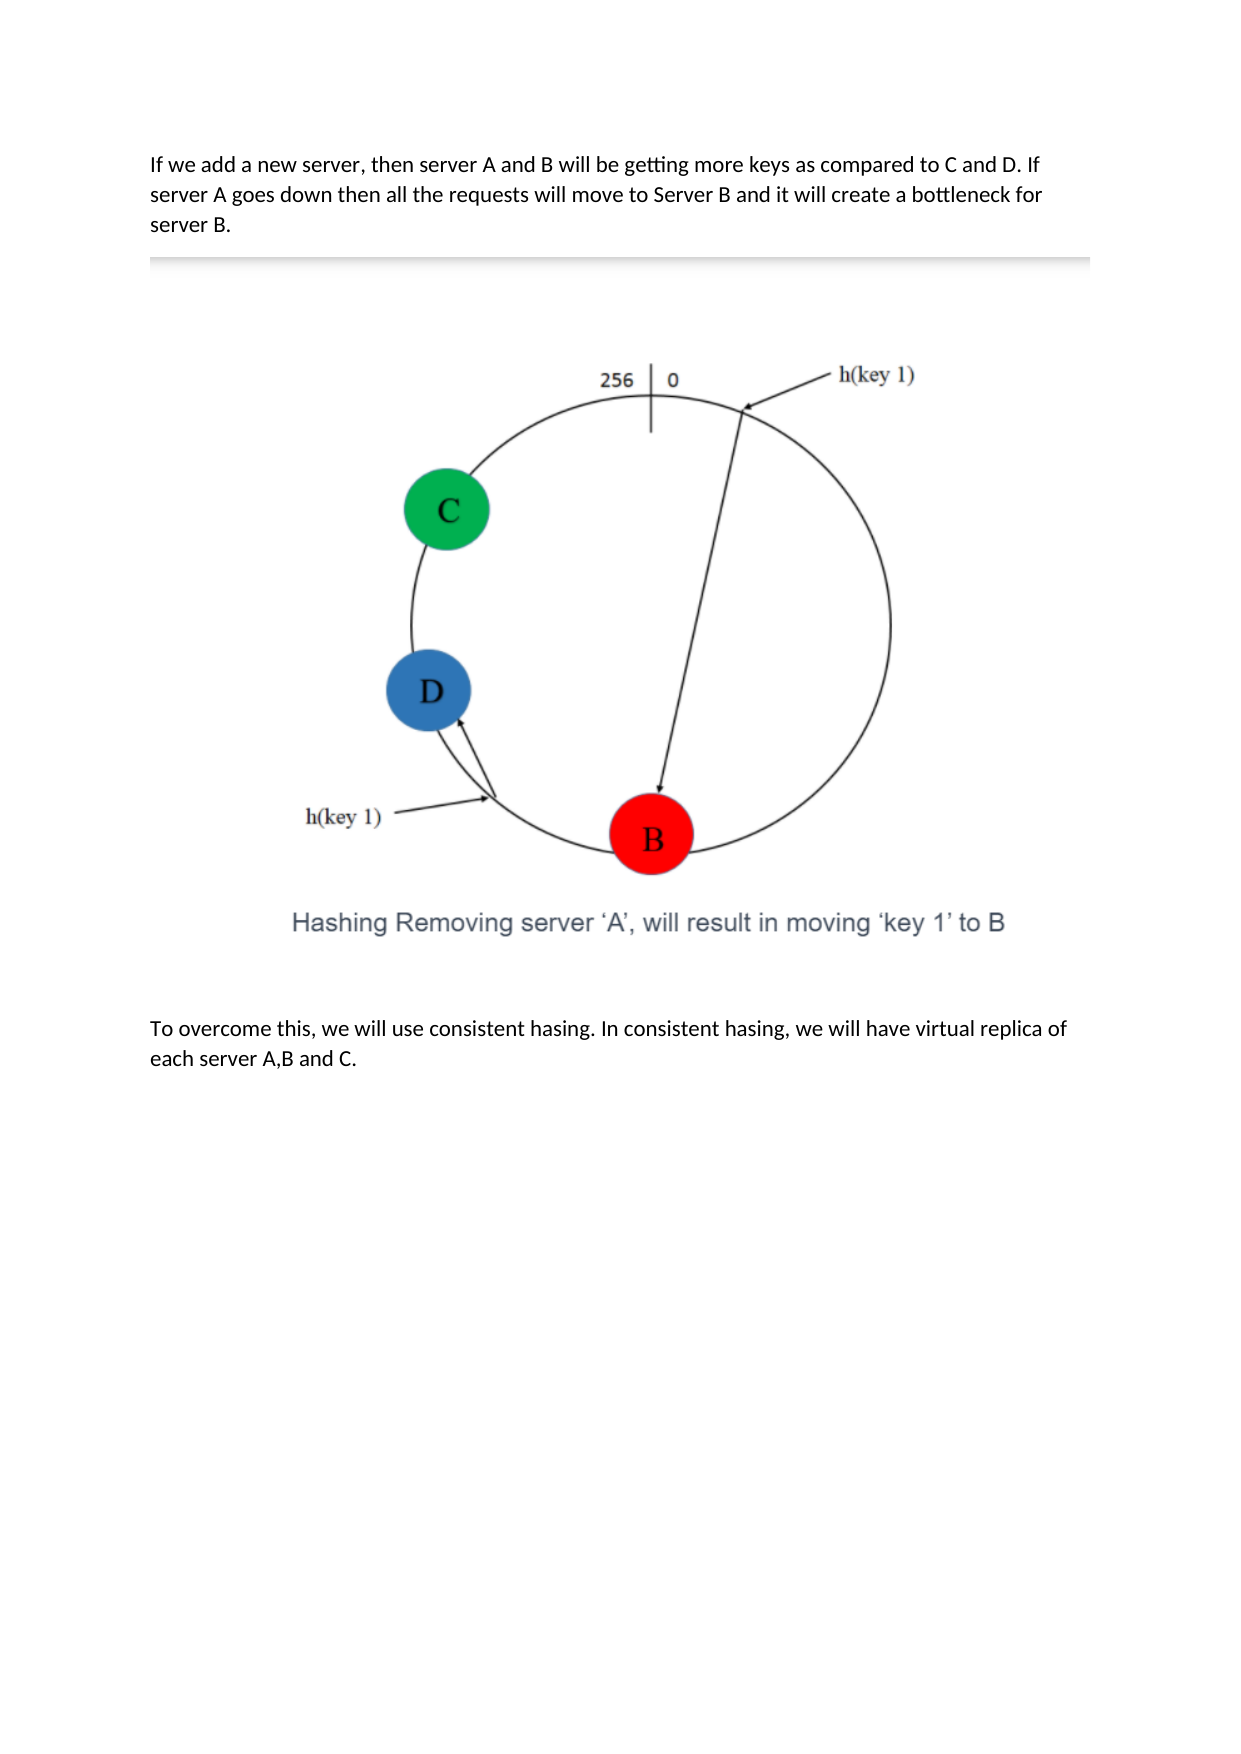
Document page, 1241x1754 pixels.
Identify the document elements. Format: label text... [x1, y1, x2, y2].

text If we add a new server, then server A and B will be getting more keys as compared to C and D. If server A goes down then all the requests will move to Server B and it will create a bottleneck for server B. [150, 150, 1090, 238]
picture [150, 257, 1091, 949]
text To overcome this, we will use consistent hasing. In consistent hasing, we will have virtual replica of each server A,B and C. [150, 1014, 1090, 1073]
